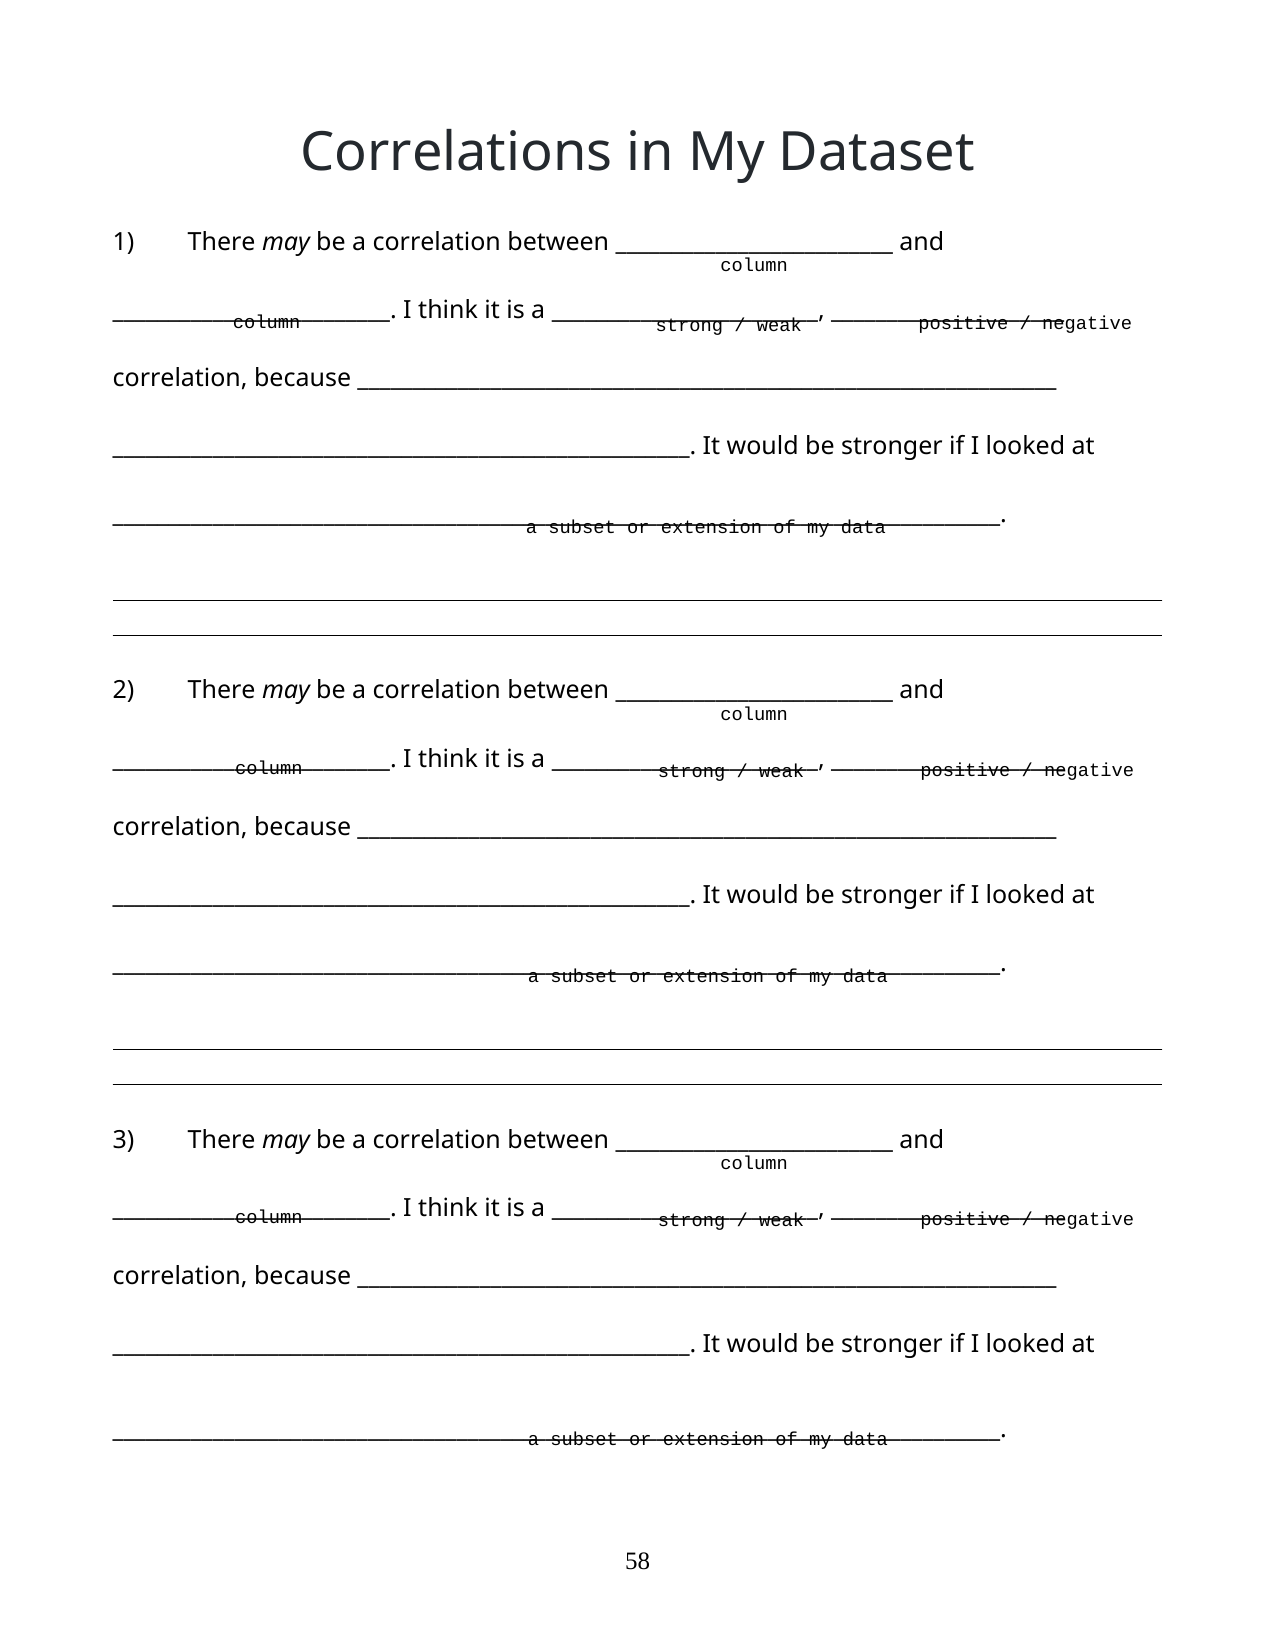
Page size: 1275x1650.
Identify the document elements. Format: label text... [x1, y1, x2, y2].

list There may be a correlation between _________________________ and _________________________. I think it is a ________________________, _____________________ correlation, because _______________________________________________________________ [112, 1121, 1162, 1292]
list There may be a correlation between _________________________ and _________________________. I think it is a ________________________, _____________________ correlation, because _______________________________________________________________ [112, 223, 1162, 393]
text ____________________________________________________. It would be stronger if I looked at ________________________________________________________________________________. [112, 427, 1162, 530]
text ____________________________________________________. It would be stronger if I looked at ________________________________________________________________________________. [112, 877, 1162, 979]
text ____________________________________________________. It would be stronger if I looked at ________________________________________________________________________________. [112, 1326, 1162, 1445]
subtitle Correlations in My Dataset [112, 112, 1162, 186]
list There may be a correlation between _________________________ and _________________________. I think it is a ________________________, _____________________ correlation, because _______________________________________________________________ [112, 672, 1162, 842]
